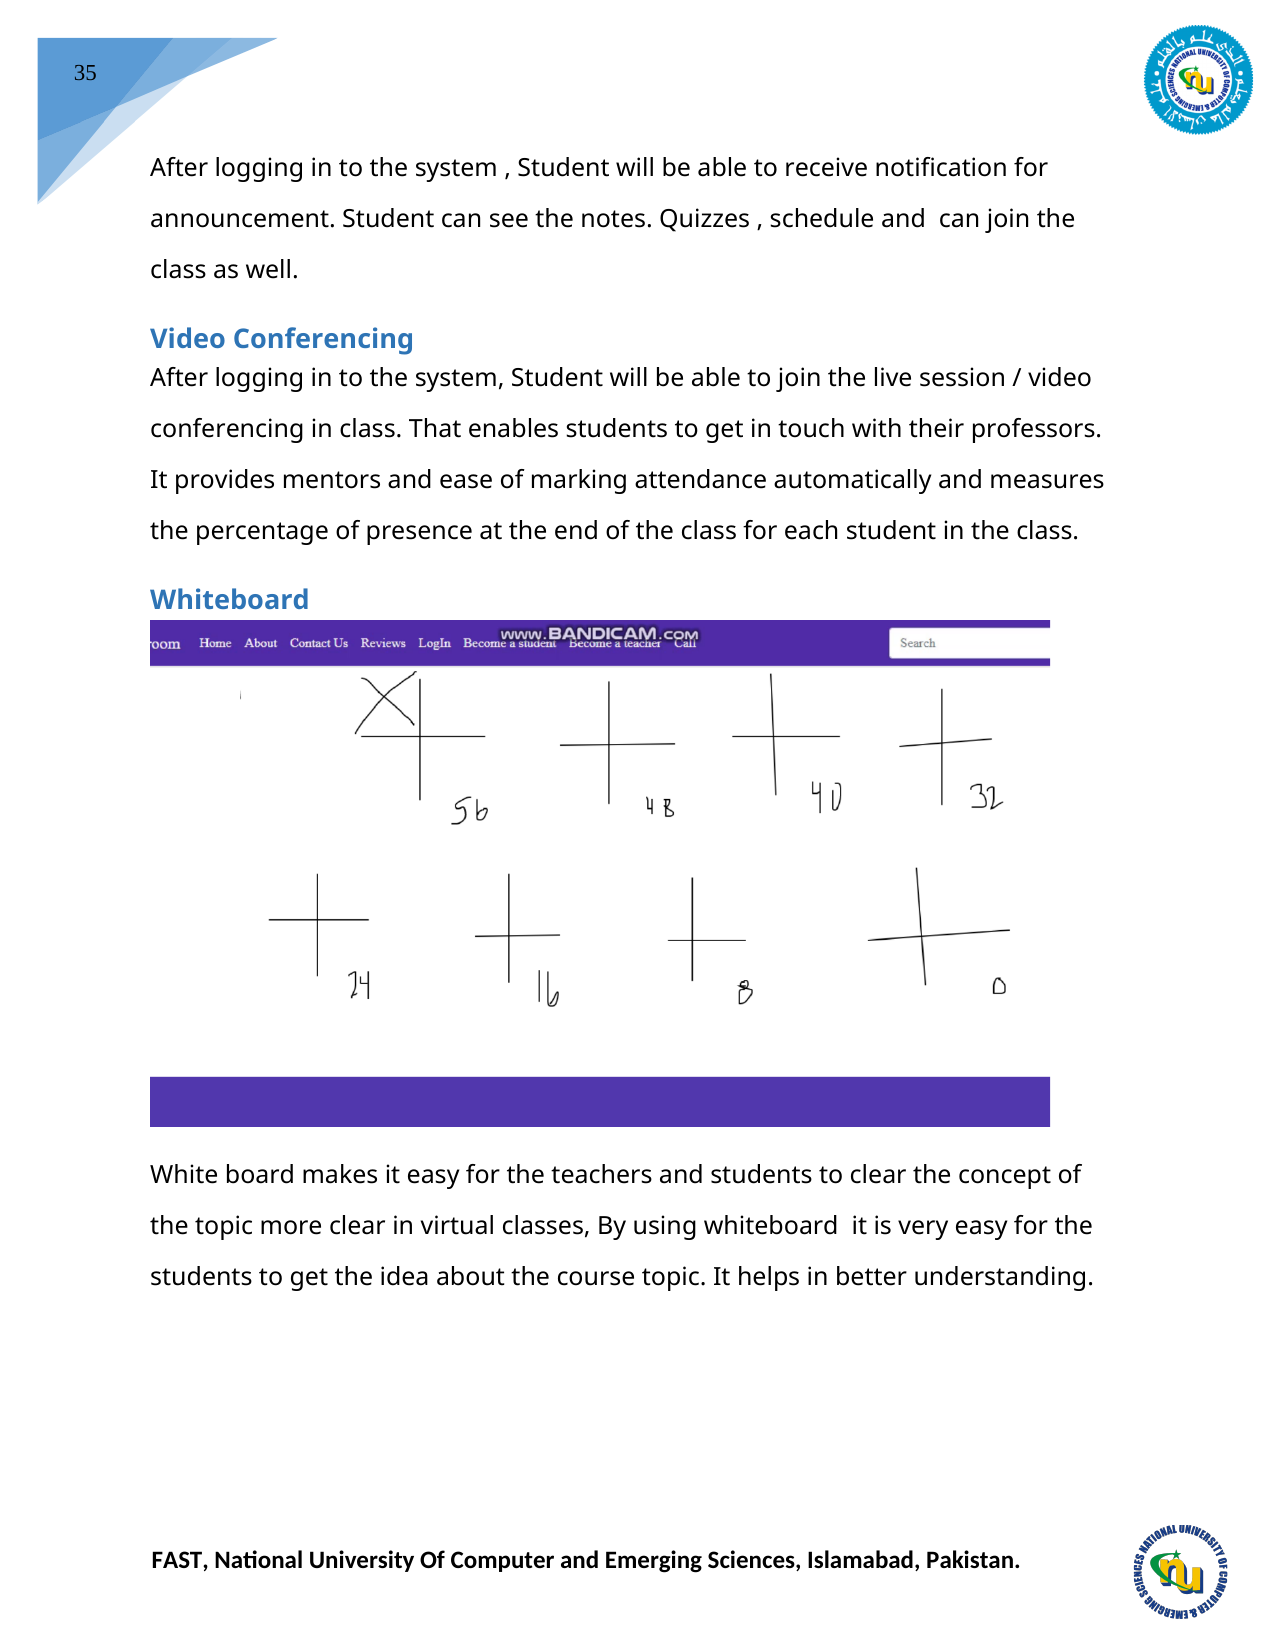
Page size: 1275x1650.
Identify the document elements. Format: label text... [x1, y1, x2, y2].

picture [1143, 86, 1191, 135]
picture [1166, 47, 1232, 113]
picture [1207, 86, 1254, 135]
picture [1211, 115, 1219, 120]
subtitle Whiteboard [150, 580, 1125, 617]
picture [150, 620, 1050, 1127]
picture [1133, 1525, 1228, 1619]
picture [1143, 25, 1188, 77]
text White board makes it easy for the teachers and students to clear the concept of the topic more clear in virtual classes, By using whiteboard it is very easy for the students to get the idea about the course topic. It helps in better understanding. [150, 1156, 1125, 1292]
picture [1209, 25, 1254, 76]
subtitle Video Conferencing [150, 320, 1125, 357]
picture [1183, 116, 1191, 121]
picture [37, 37, 279, 206]
text After logging in to the system , Student will be able to receive notification for announcement. Student can see the notes. Quizzes , schedule and can join the class as well. [150, 150, 1125, 286]
picture [1156, 80, 1162, 93]
text After logging in to the system, Student will be able to join the live session / video conferencing in class. That enables students to get in touch with their professors. It provides mentors and ease of marking attendance automatically and measures the percentage of presence at the end of the class for each student in the class. [150, 359, 1125, 547]
picture [1201, 36, 1210, 42]
